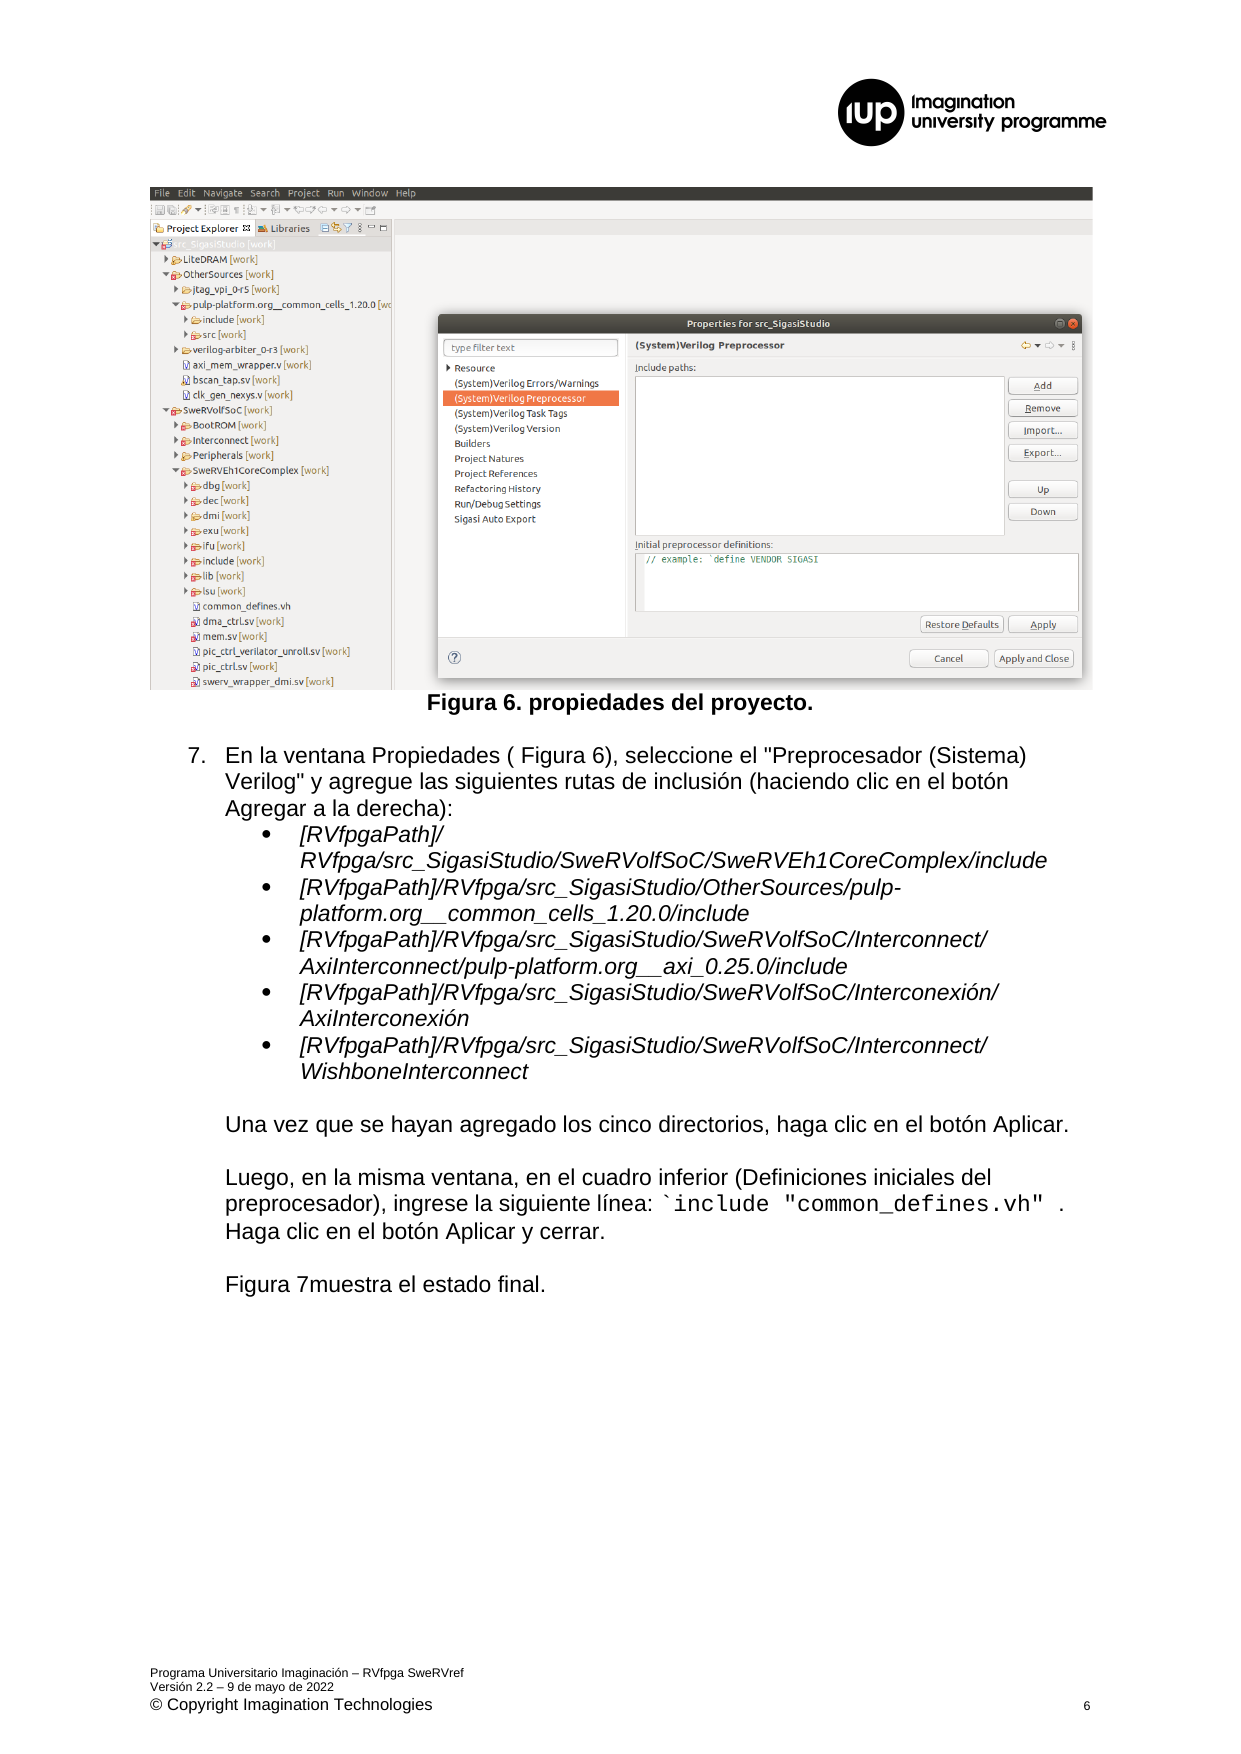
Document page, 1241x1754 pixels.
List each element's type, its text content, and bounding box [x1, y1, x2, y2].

list [RVfpgaPath]/RVfpga/src_SigasiStudio/SweRVolfSoC/Interconnect/WishboneInterconnect [262, 1032, 1090, 1084]
list Luego, en la misma ventana, en el cuadro inferior (Definiciones iniciales del preprocesador), ingrese la siguiente línea: `include "common_defines.vh" . Haga clic en el botón Aplicar y cerrar. [225, 1163, 1090, 1244]
list Una vez que se hayan agregado los cinco directorios, haga clic en el botón Aplicar. [225, 1111, 1090, 1137]
list [RVfpgaPath]/RVfpga/src_SigasiStudio/OtherSources/pulp-platform.org__common_cells_1.20.0/include [262, 874, 1090, 926]
list [RVfpgaPath]/RVfpga/src_SigasiStudio/SweRVolfSoC/Interconexión/AxiInterconexión [262, 979, 1090, 1032]
list [RVfpgaPath]/RVfpga/src_SigasiStudio/SweRVolfSoC/Interconnect/AxiInterconnect/pulp-platform.org__axi_0.25.0/include [262, 926, 1090, 979]
picture [837, 77, 1108, 148]
list La figura 7 muestra el estado final. [225, 1271, 1090, 1297]
list En la ventana Propiedades ( Figura 6 ), seleccione el "Preprocesador (Sistema) Verilog" y agregue las siguientes rutas de inclusión (haciendo clic en el botón Agregar a la derecha): [187, 742, 1090, 821]
picture [150, 187, 1093, 690]
text Figura 6 . propiedades del proyecto. [150, 690, 1090, 716]
list [RVfpgaPath]/ RVfpga/src_SigasiStudio/SweRVolfSoC/SweRVEh1CoreComplex/include [262, 821, 1090, 874]
